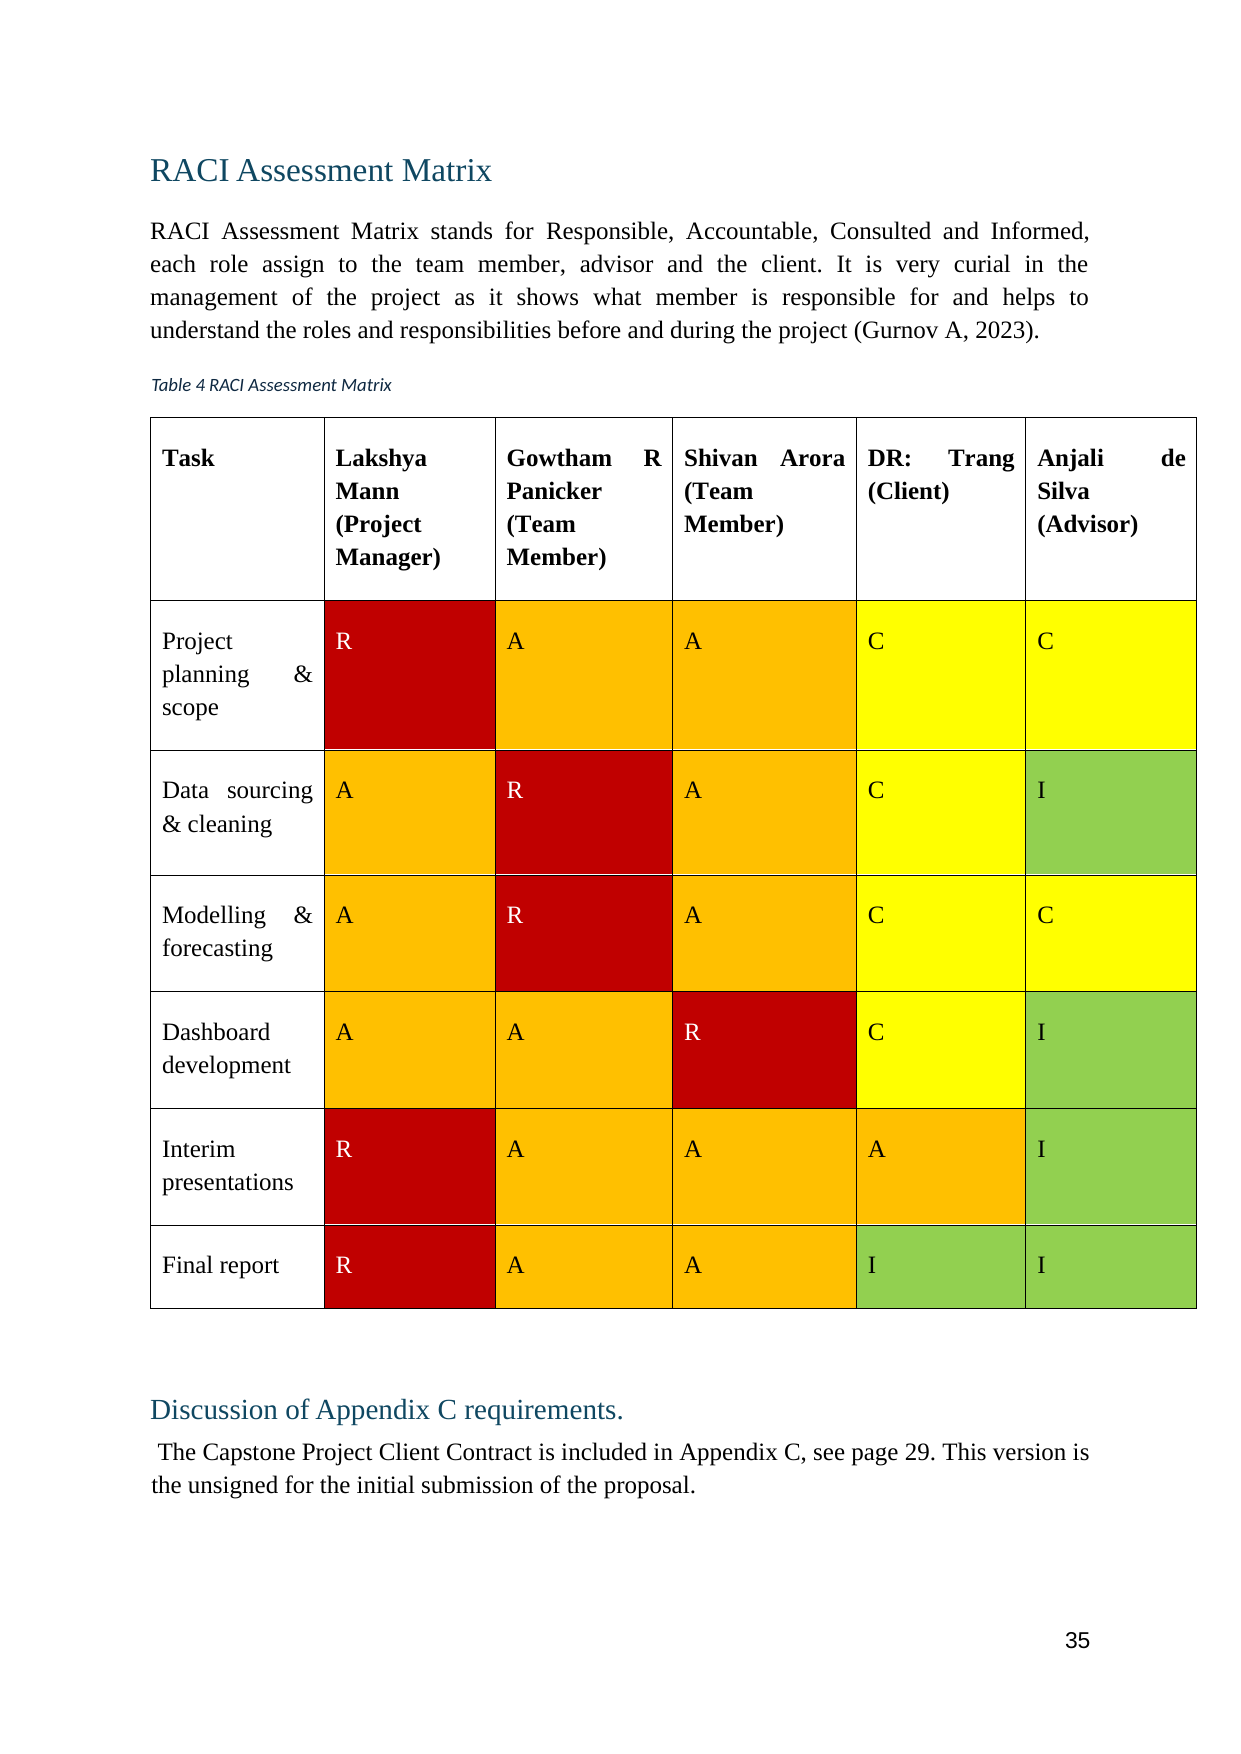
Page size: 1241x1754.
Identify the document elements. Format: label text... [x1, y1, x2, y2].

table_cell I [1026, 751, 1196, 874]
table_cell Project planning & scope [151, 601, 324, 749]
table_header Anjali de Silva (Advisor) [1026, 418, 1196, 600]
table_cell A [673, 601, 856, 749]
table_cell Dashboard development [151, 992, 324, 1108]
table_cell A [496, 1109, 672, 1224]
table_cell A [325, 876, 495, 991]
table_cell A [673, 1226, 856, 1308]
subtitle RACI Assessment Matrix [150, 150, 1090, 188]
table_cell R [673, 992, 856, 1108]
subtitle Discussion of Appendix C requirements. [150, 1392, 1090, 1426]
table_cell A [857, 1109, 1025, 1224]
table_cell R [496, 876, 672, 991]
table_cell I [1026, 1226, 1196, 1308]
table_cell R [325, 601, 495, 749]
table_cell A [496, 992, 672, 1108]
table_cell A [673, 1109, 856, 1224]
text The Capstone Project Client Contract is included in Appendix C, see page 29. This version is the unsigned for the initial submission of the proposal. [151, 1437, 1090, 1498]
text RACI Assessment Matrix stands for Responsible, Accountable, Consulted and Informed, each role assign to the team member, advisor and the client. It is very curial in the management of the project as it shows what member is responsible for and helps to understand the roles and responsibilities before and during the project (Gurnov A, 2023). [150, 216, 1090, 344]
table_cell A [673, 876, 856, 991]
table_cell R [325, 1109, 495, 1224]
table_header Lakshya Mann (Project Manager) [325, 418, 495, 600]
table_cell I [1026, 992, 1196, 1108]
table_cell Final report [151, 1226, 324, 1308]
table_cell A [673, 751, 856, 874]
table_cell Interim presentations [151, 1109, 324, 1224]
text Table 4 RACI Assessment Matrix [151, 373, 1090, 396]
table_cell R [325, 1226, 495, 1308]
table_cell C [857, 992, 1025, 1108]
table_header Gowtham R Panicker (Team Member) [496, 418, 672, 600]
table_cell R [496, 751, 672, 874]
table_cell C [1026, 876, 1196, 991]
table_cell C [857, 751, 1025, 874]
table_cell A [496, 1226, 672, 1308]
table_cell C [1026, 601, 1196, 749]
table_cell C [857, 876, 1025, 991]
table_cell I [857, 1226, 1025, 1308]
table_header Task [151, 418, 324, 600]
table_cell A [496, 601, 672, 749]
table_cell A [325, 992, 495, 1108]
table_header Shivan Arora (Team Member) [673, 418, 856, 600]
table_cell Modelling & forecasting [151, 876, 324, 991]
table_cell A [325, 751, 495, 874]
table_cell C [857, 601, 1025, 749]
table_cell Data sourcing & cleaning [151, 751, 324, 874]
table_header DR: Trang (Client) [857, 418, 1025, 600]
table_cell I [1026, 1109, 1196, 1224]
